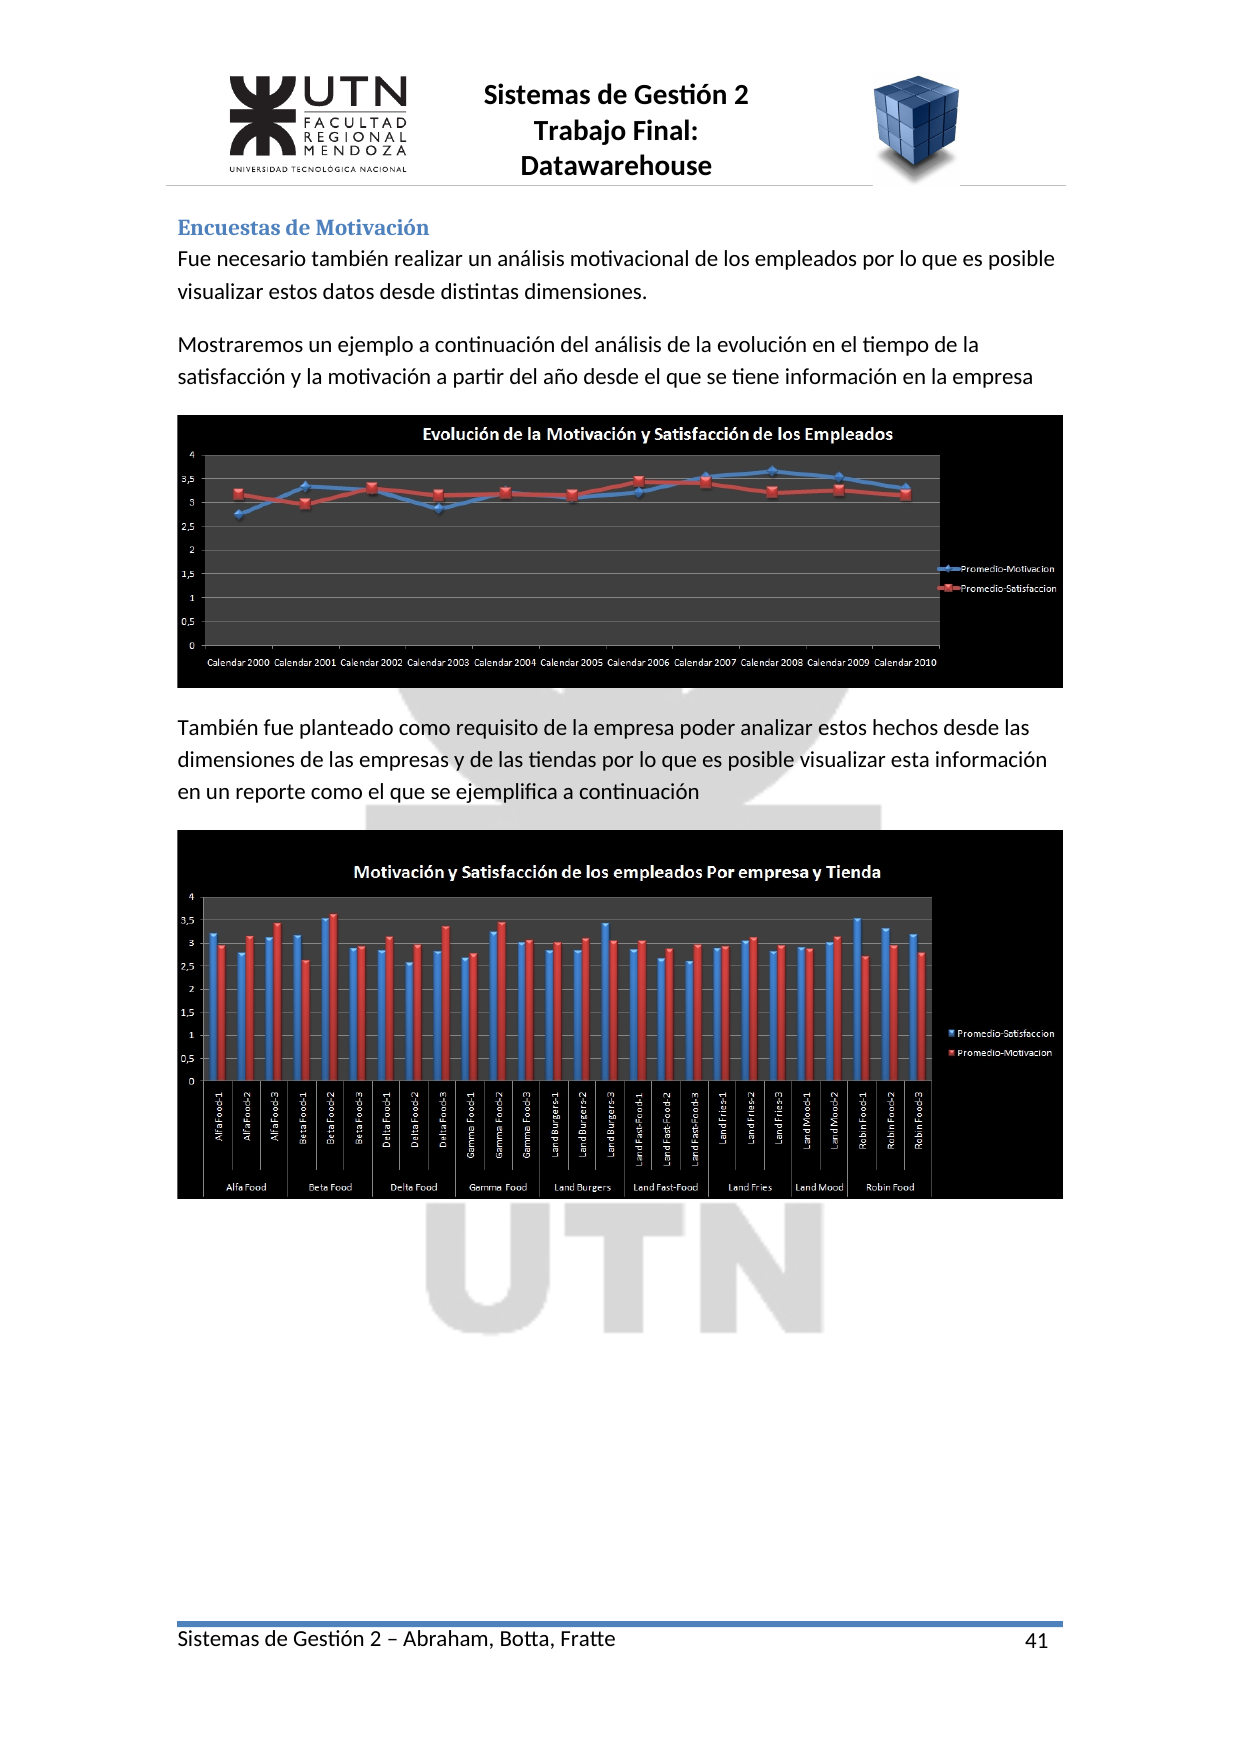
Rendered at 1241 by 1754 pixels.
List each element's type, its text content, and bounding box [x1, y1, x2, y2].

picture [177, 415, 1063, 688]
subtitle Encuestas de Motivación [177, 214, 1063, 241]
text Fue necesario también realizar un análisis motivacional de los empleados por lo que es posible visualizar estos datos desde distintas dimensiones. [177, 244, 1063, 305]
text Mostraremos un ejemplo a continuación del análisis de la evolución en el tiempo de la satisfacción y la motivación a partir del año desde el que se tiene información en la empresa [177, 330, 1063, 390]
picture [177, 830, 1063, 1199]
text También fue planteado como requisito de la empresa poder analizar estos hechos desde las dimensiones de las empresas y de las tiendas por lo que es posible visualizar esta información en un reporte como el que se ejemplifica a continuación [177, 713, 1063, 805]
picture [872, 73, 960, 186]
picture [223, 73, 409, 179]
